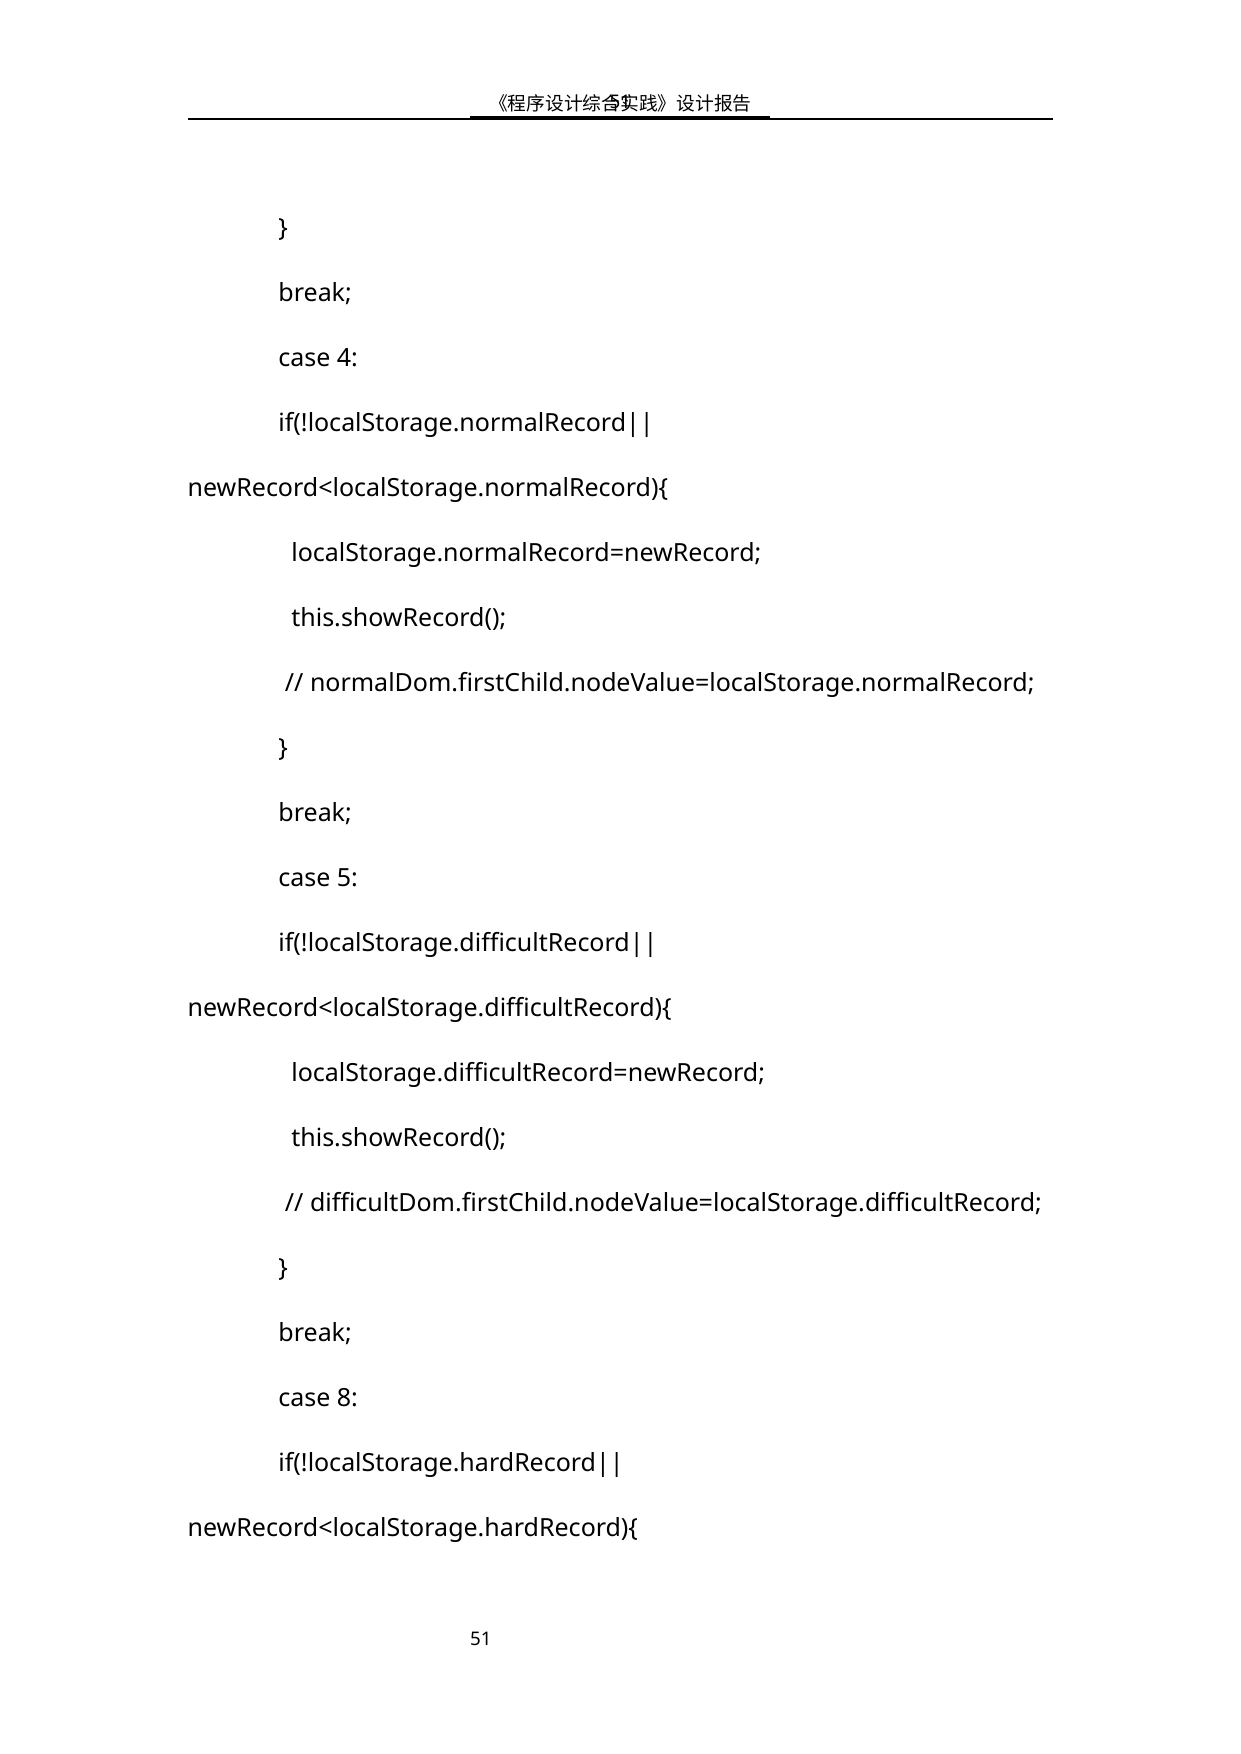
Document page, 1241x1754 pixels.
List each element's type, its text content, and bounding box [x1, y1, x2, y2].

text this.showRecord(); [187, 1104, 1053, 1169]
text } [187, 1234, 1053, 1299]
text // difficultDom.firstChild.nodeValue=localStorage.difficultRecord; [187, 1169, 1053, 1234]
text break; [187, 1299, 1053, 1364]
text break; [187, 779, 1053, 844]
text localStorage.normalRecord=newRecord; [187, 519, 1053, 584]
text localStorage.difficultRecord=newRecord; [187, 1039, 1053, 1104]
text } [187, 714, 1053, 779]
text if(!localStorage.difficultRecord||newRecord<localStorage.difficultRecord){ [187, 909, 1053, 1039]
text } [187, 194, 1053, 259]
text this.showRecord(); [187, 584, 1053, 649]
text break; [187, 259, 1053, 324]
text if(!localStorage.normalRecord||newRecord<localStorage.normalRecord){ [187, 389, 1053, 519]
text case 8: [187, 1364, 1053, 1429]
text case 4: [187, 324, 1053, 389]
text // normalDom.firstChild.nodeValue=localStorage.normalRecord; [187, 649, 1053, 714]
text case 5: [187, 844, 1053, 909]
text if(!localStorage.hardRecord||newRecord<localStorage.hardRecord){ [187, 1429, 1053, 1559]
